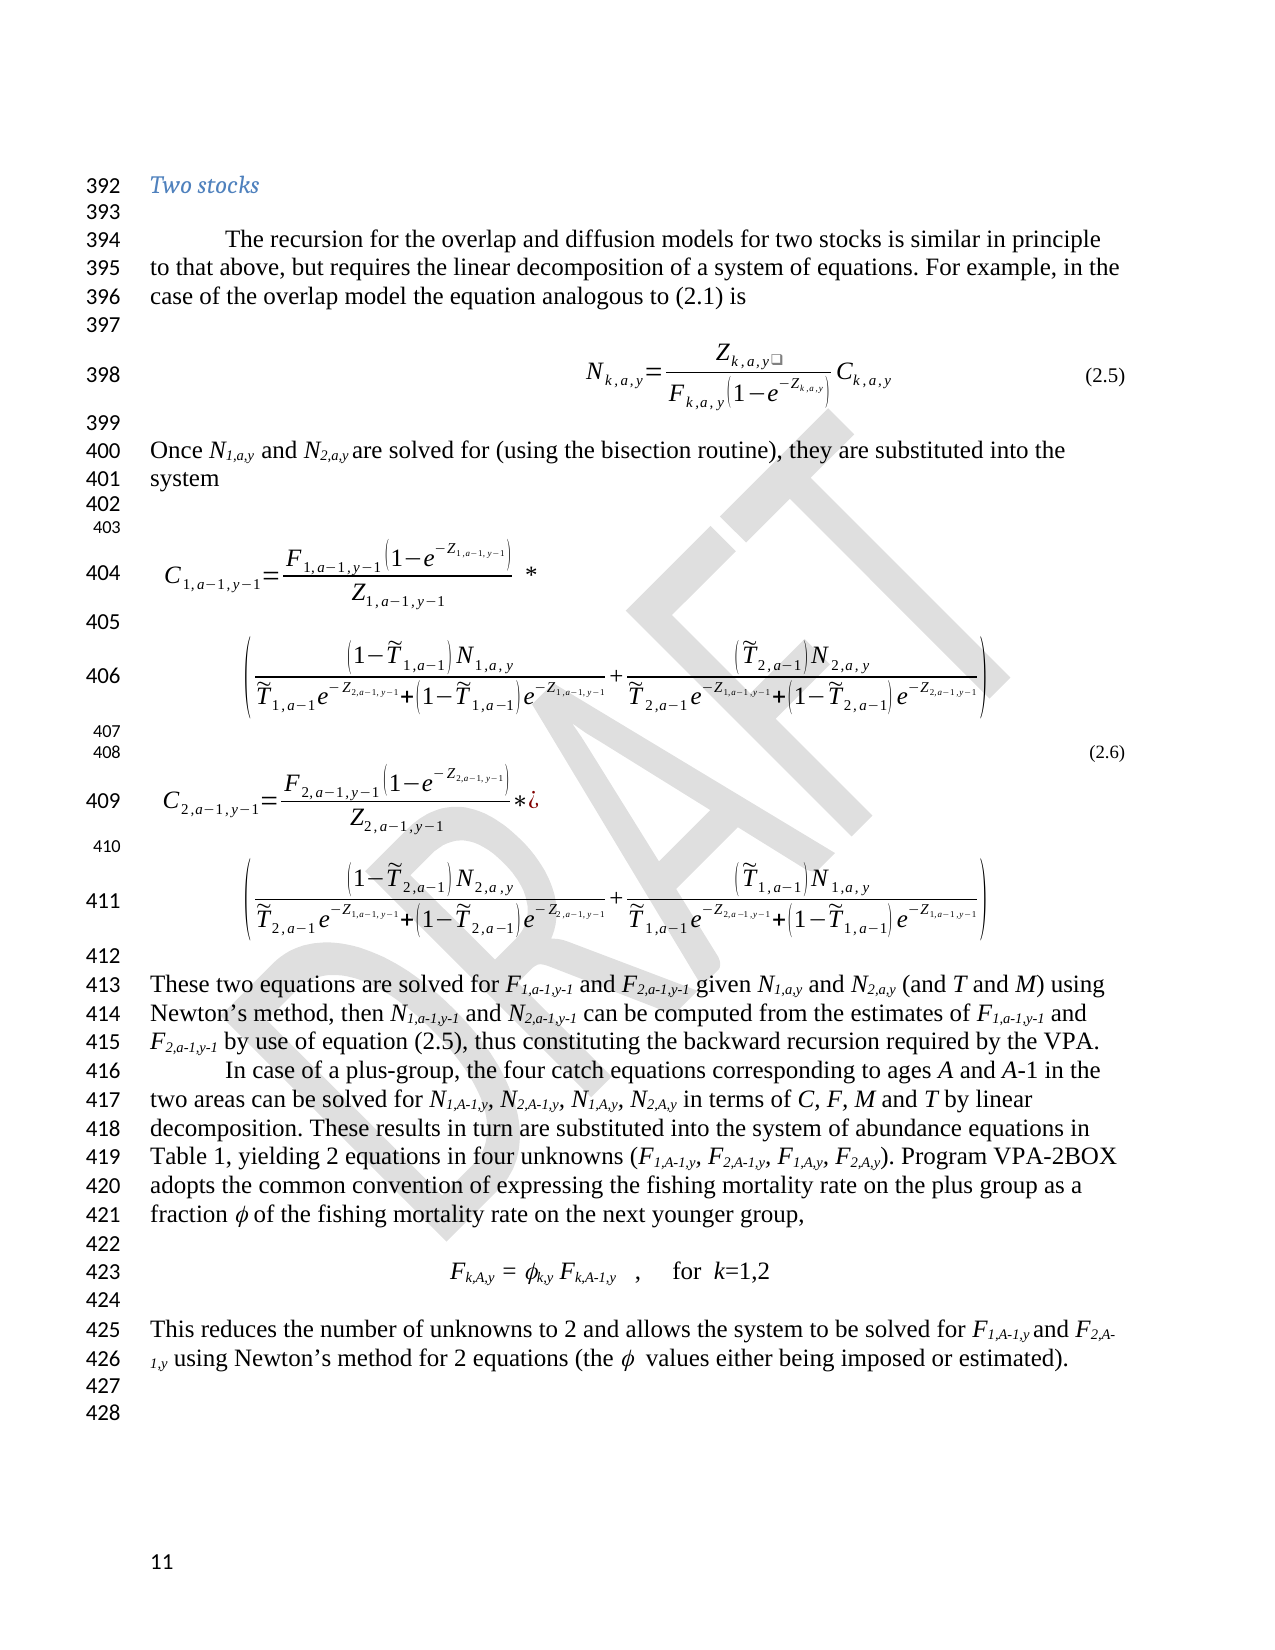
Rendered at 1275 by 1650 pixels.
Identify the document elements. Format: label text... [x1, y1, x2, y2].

text These two equations are solved for F1,a-1,y-1 and F2,a-1,y-1 given N1,a,y and N2,a,y (and T and M) using Newton’s method, then N1,a-1,y-1 and N2,a-1,y-1 can be computed from the estimates of F1,a-1,y-1 and F2,a-1,y-1 by use of equation (2.5), thus constituting the backward recursion required by the VPA. [150, 969, 1125, 1055]
text (2.5) [150, 339, 1125, 411]
text This reduces the number of unknowns to 2 and allows the system to be solved for F1,A-1,y and F2,A-1,y using Newton’s method for 2 equations (the values either being imposed or estimated). [150, 1314, 1125, 1371]
subtitle Two stocks [150, 171, 1125, 199]
text Fk,A,y = k,y Fk,A-1,y , for k=1,2 [150, 1256, 1125, 1285]
text Once N1,a,y and N2,a,y are solved for (using the bisection routine), they are substituted into the system [150, 435, 1125, 492]
text (2.6) [150, 741, 1125, 763]
text In case of a plus-group, the four catch equations corresponding to ages A and A-1 in the two areas can be solved for N1,A-1,y, N2,A-1,y, N1,A,y, N2,A,y in terms of C, F, M and T by linear decomposition. These results in turn are substituted into the system of abundance equations in Table 1, yielding 2 equations in four unknowns (F1,A-1,y, F2,A-1,y, F1,A,y, F2,A,y). Program VPA-2BOX adopts the common convention of expressing the fishing mortality rate on the plus group as a fraction  of the fishing mortality rate on the next younger group, [150, 1055, 1125, 1228]
text The recursion for the overlap and diffusion models for two stocks is similar in principle to that above, but requires the linear decomposition of a system of equations. For example, in the case of the overlap model the equation analogous to (2.1) is [150, 224, 1125, 310]
